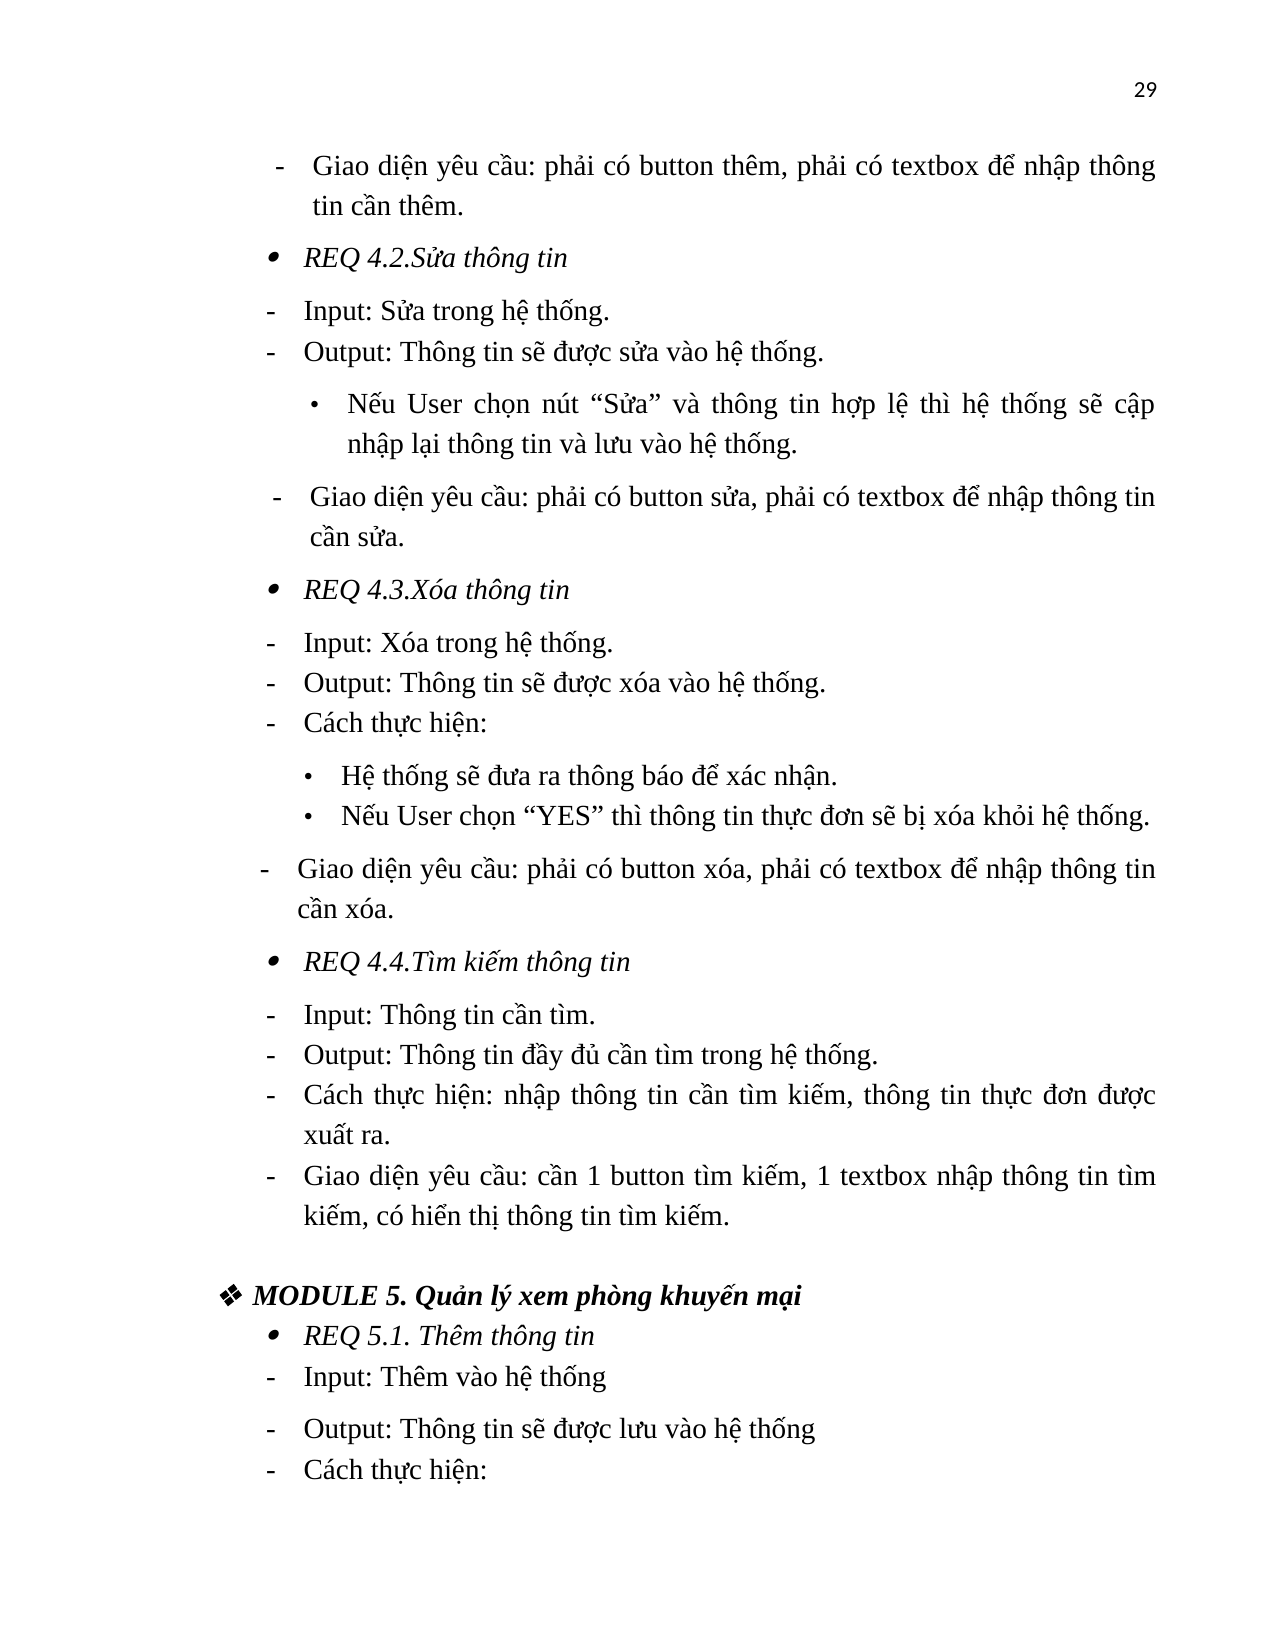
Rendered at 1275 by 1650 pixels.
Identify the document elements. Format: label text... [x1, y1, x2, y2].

list Output: Thông tin sẽ được sửa vào hệ thống. [266, 334, 1157, 367]
list Cách thực hiện: [266, 1452, 1157, 1485]
list Output: Thông tin đầy đủ cần tìm trong hệ thống. [266, 1037, 1157, 1071]
list Cách thực hiện: nhập thông tin cần tìm kiếm, thông tin thực đơn được xuất ra. [266, 1077, 1157, 1151]
list REQ 4.2.Sửa thông tin [266, 241, 1157, 274]
list REQ 5.1. Thêm thông tin [266, 1318, 1157, 1352]
list Nếu User chọn “YES” thì thông tin thực đơn sẽ bị xóa khỏi hệ thống. [303, 798, 1157, 832]
list Input: Thông tin cần tìm. [266, 997, 1157, 1030]
list Cách thực hiện: [266, 705, 1157, 739]
list Hệ thống sẽ đưa ra thông báo để xác nhận. [303, 758, 1157, 792]
list Input: Sửa trong hệ thống. [266, 293, 1157, 327]
list REQ 4.4.Tìm kiếm thông tin [266, 944, 1157, 978]
list Giao diện yêu cầu: phải có button thêm, phải có textbox để nhập thông tin cần thêm. [275, 148, 1157, 221]
list Giao diện yêu cầu: cần 1 button tìm kiếm, 1 textbox nhập thông tin tìm kiếm, có hiển thị thông tin tìm kiếm. [266, 1158, 1157, 1231]
list Input: Thêm vào hệ thống [266, 1359, 1157, 1392]
list Giao diện yêu cầu: phải có button xóa, phải có textbox để nhập thông tin cần xóa. [259, 851, 1157, 925]
list Nếu User chọn nút “Sửa” và thông tin hợp lệ thì hệ thống sẽ cập nhập lại thông tin và lưu vào hệ thống. [309, 386, 1157, 460]
list Giao diện yêu cầu: phải có button sửa, phải có textbox để nhập thông tin cần sửa. [272, 479, 1157, 553]
list Input: Xóa trong hệ thống. [266, 625, 1157, 658]
list Output: Thông tin sẽ được lưu vào hệ thống [266, 1412, 1157, 1445]
list REQ 4.3.Xóa thông tin [266, 572, 1157, 606]
list MODULE 5. Quản lý xem phòng khuyến mại [215, 1278, 1157, 1312]
list Output: Thông tin sẽ được xóa vào hệ thống. [266, 665, 1157, 699]
